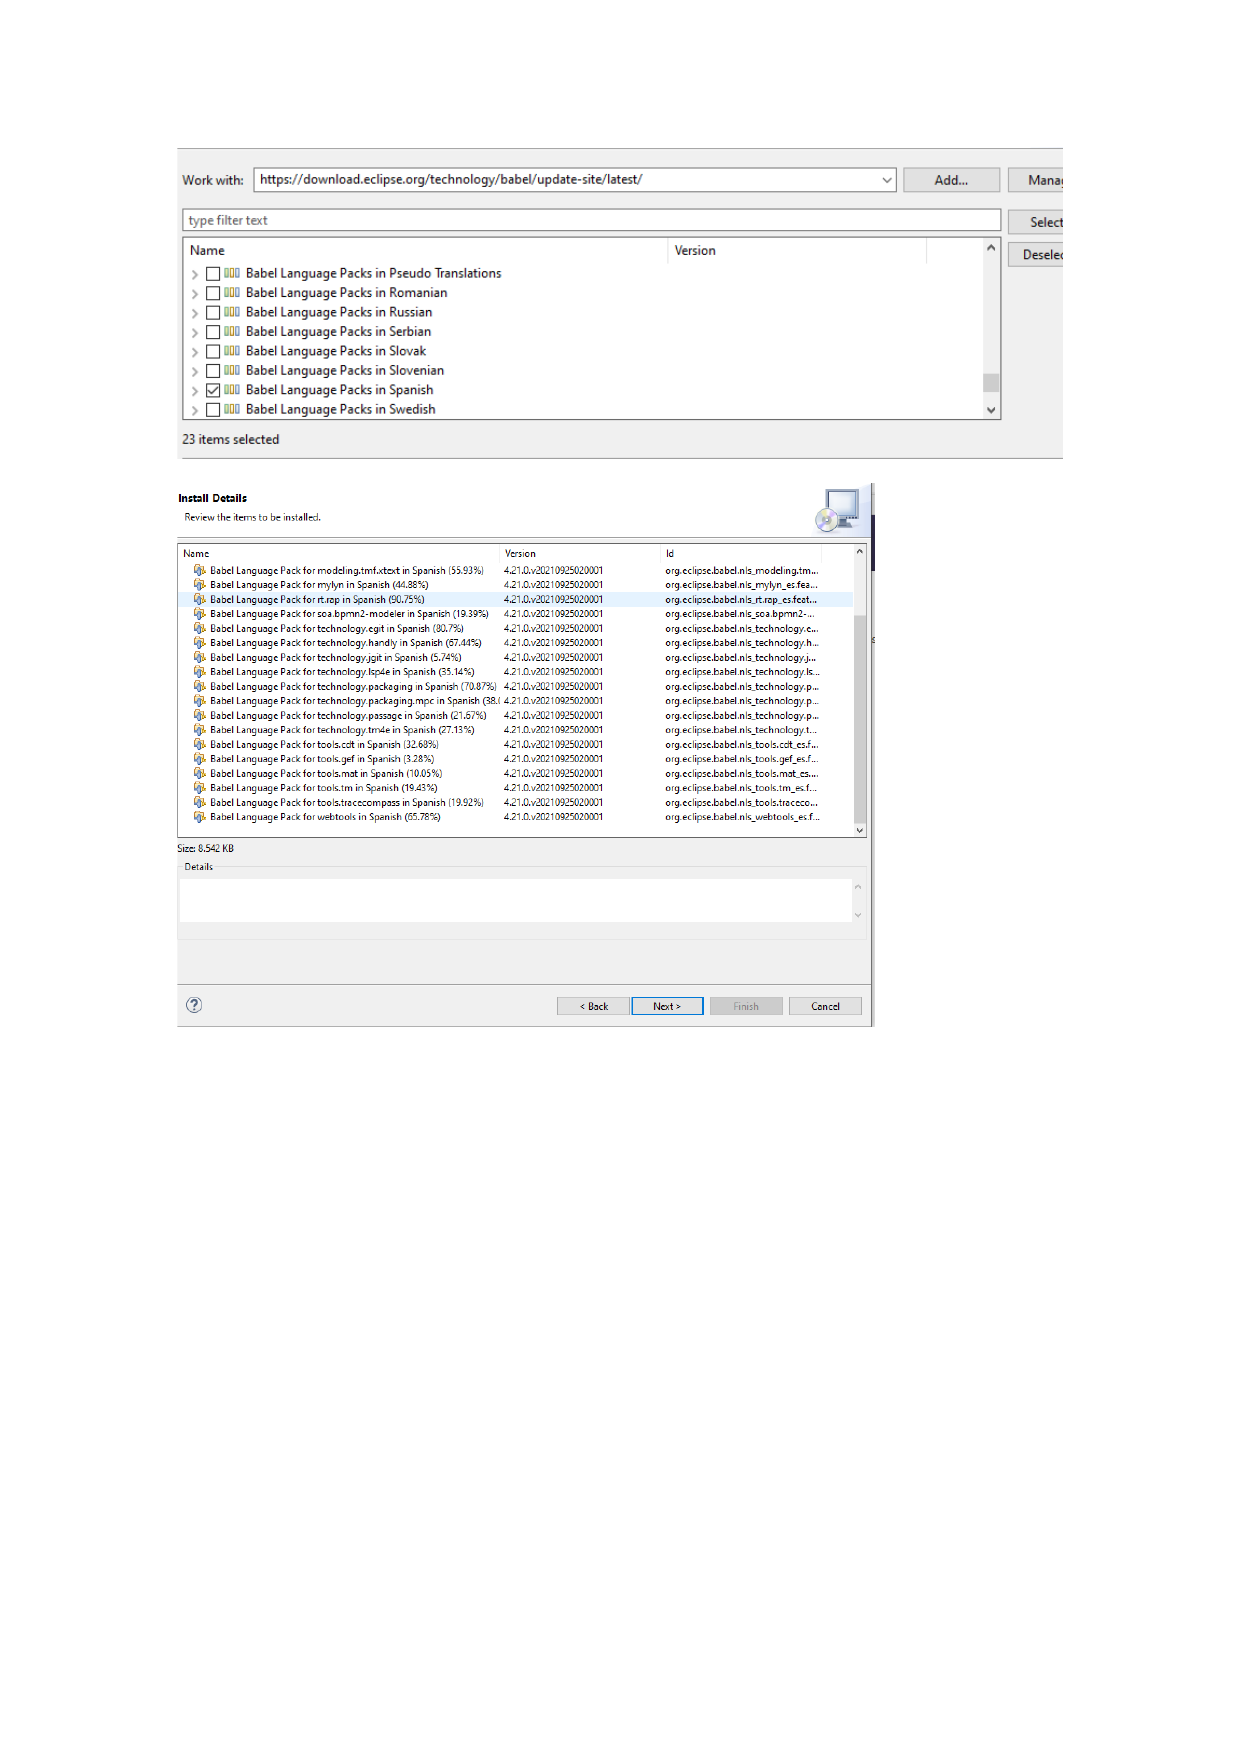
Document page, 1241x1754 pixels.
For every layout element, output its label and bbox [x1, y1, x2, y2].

picture [177, 147, 1063, 459]
picture [177, 483, 875, 1027]
